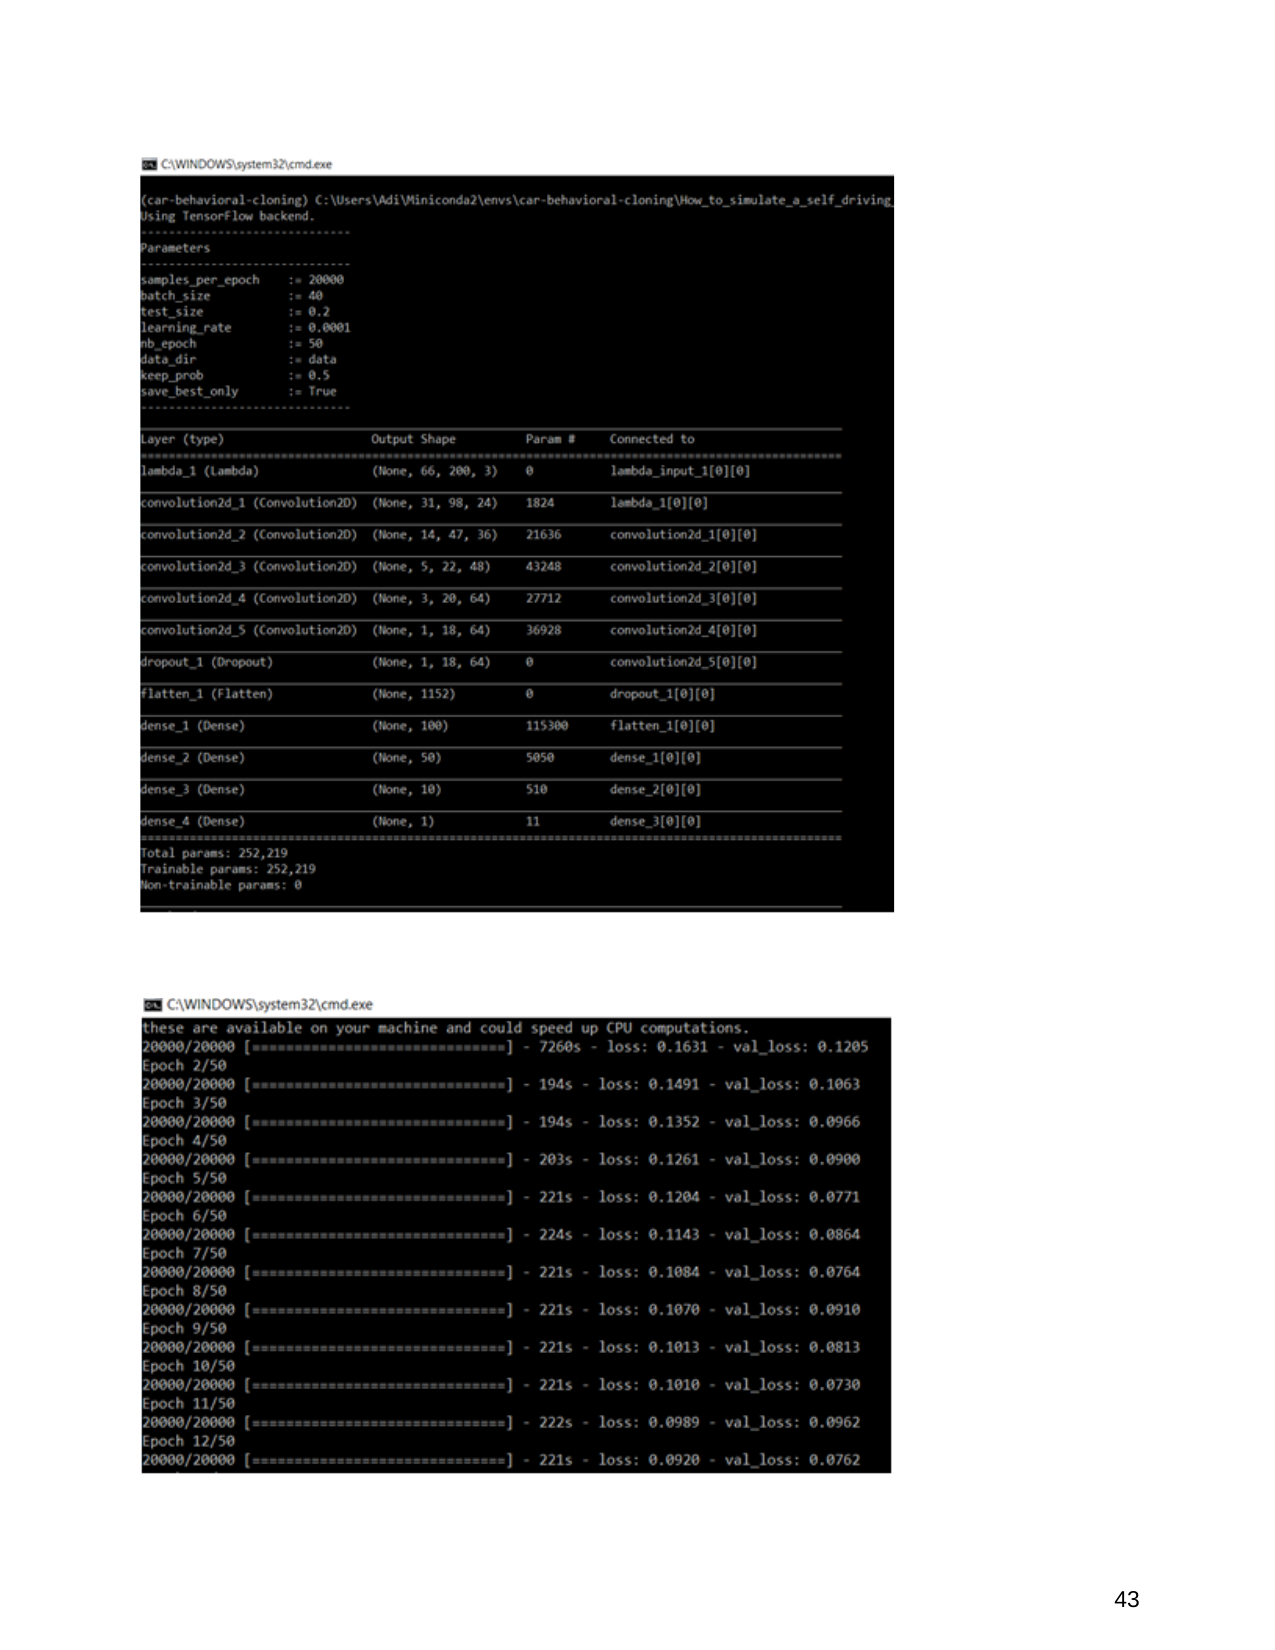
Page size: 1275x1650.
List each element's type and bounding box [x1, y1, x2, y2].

picture [139, 156, 895, 914]
picture [139, 998, 893, 1475]
